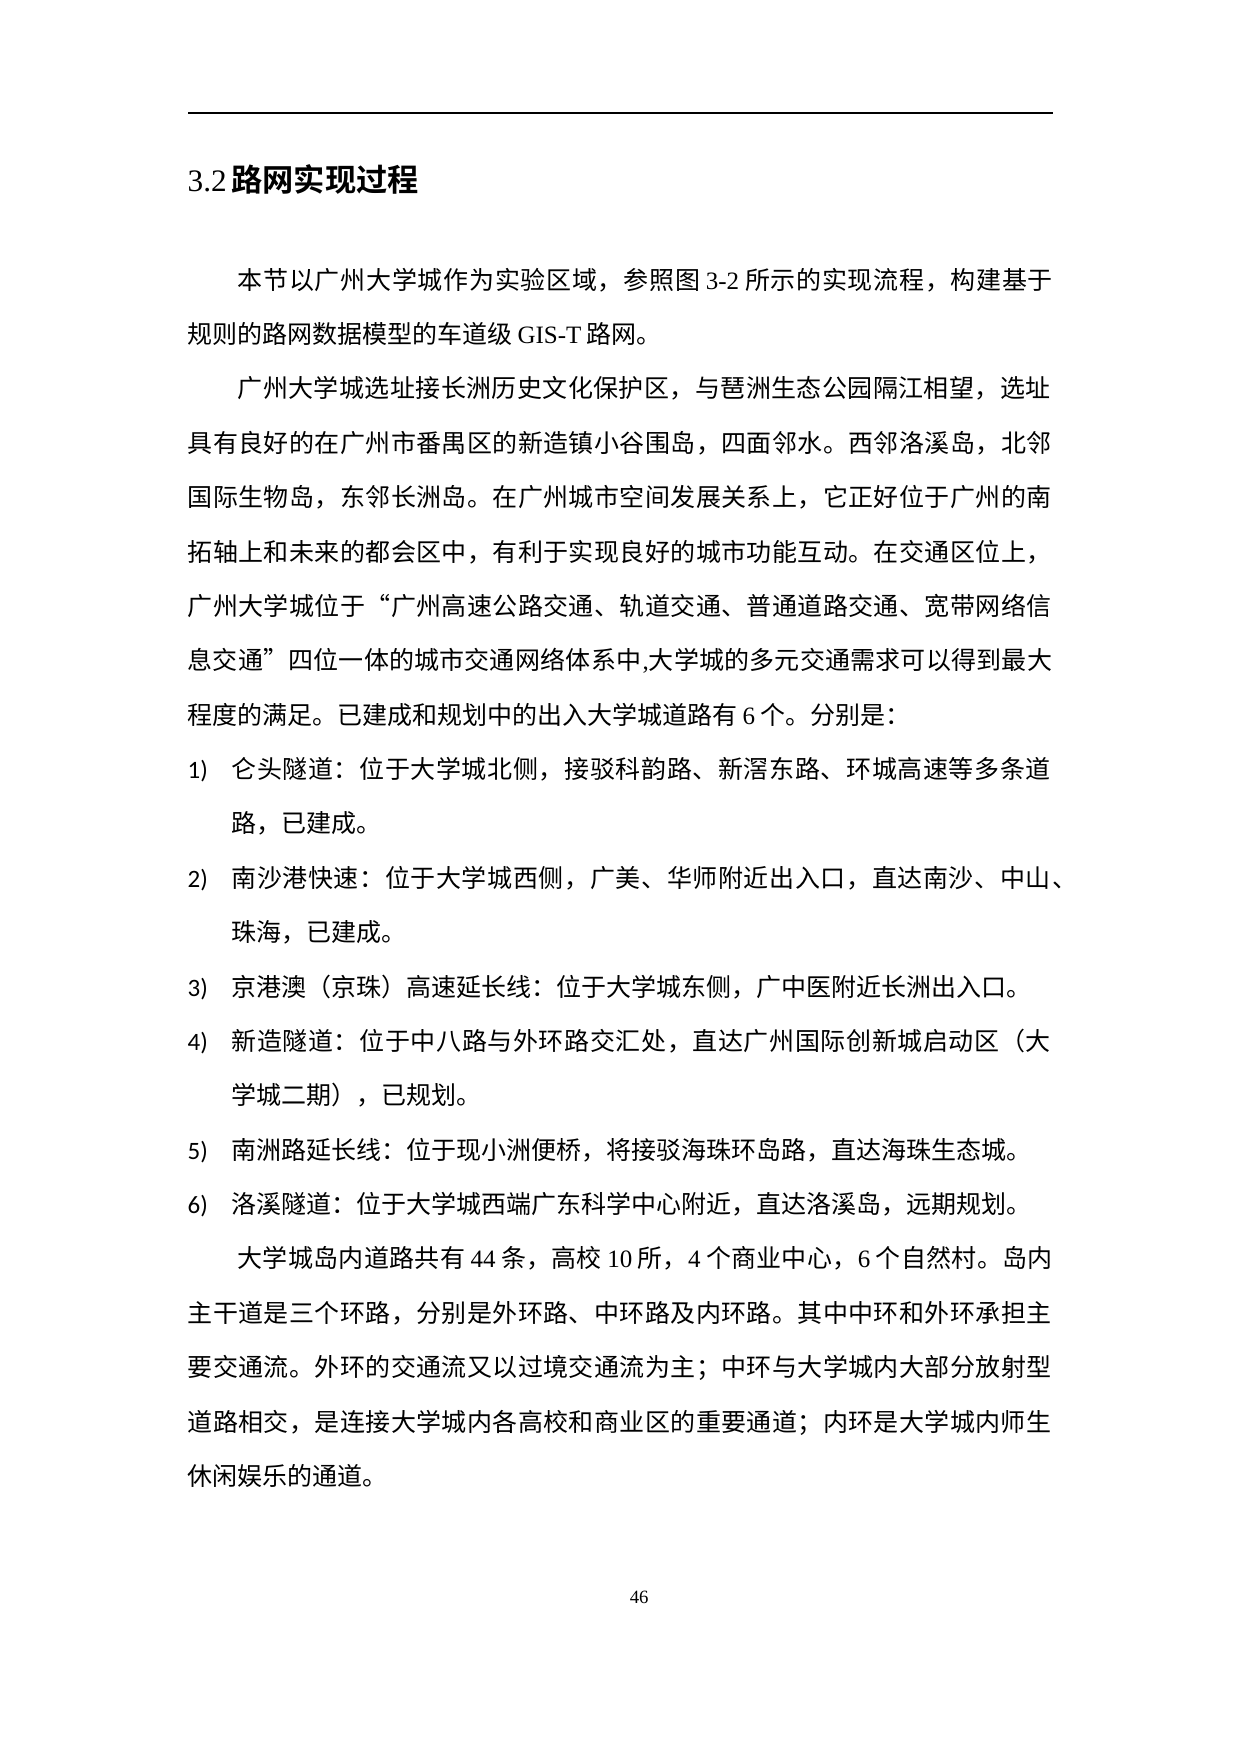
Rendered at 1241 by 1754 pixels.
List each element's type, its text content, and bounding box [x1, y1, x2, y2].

list 南沙港快速：位于大学城西侧，广美、华师附近出入口，直达南沙、中山、珠海，已建成。 [187, 858, 1053, 949]
text 大学城岛内道路共有44条，高校10所，4个商业中心，6个自然村。岛内主干道是三个环路，分别是外环路、中环路及内环路。其中中环和外环承担主要交通流。外环的交通流又以过境交通流为主；中环与大学城内大部分放射型道路相交，是连接大学城内各高校和商业区的重要通道；内环是大学城内师生休闲娱乐的通道。 [187, 1239, 1053, 1493]
list 新造隧道：位于中八路与外环路交汇处，直达广州国际创新城启动区（大学城二期），已规划。 [187, 1021, 1053, 1112]
list 洛溪隧道：位于大学城西端广东科学中心附近，直达洛溪岛，远期规划。 [187, 1184, 1053, 1221]
list 仑头隧道：位于大学城北侧，接驳科韵路、新滘东路、环城高速等多条道路，已建成。 [187, 749, 1053, 840]
text 路网实现过程 [187, 155, 1053, 200]
list 京港澳（京珠）高速延长线：位于大学城东侧，广中医附近长洲出入口。 [187, 967, 1053, 1003]
text 广州大学城选址接长洲历史文化保护区，与琶洲生态公园隔江相望，选址具有良好的在广州市番禺区的新造镇小谷围岛，四面邻水。西邻洛溪岛，北邻国际生物岛，东邻长洲岛。在广州城市空间发展关系上，它正好位于广州的南拓轴上和未来的都会区中，有利于实现良好的城市功能互动。在交通区位上，广州大学城位于“广州高速公路交通、轨道交通、普通道路交通、宽带网络信息交通”四位一体的城市交通网络体系中,大学城的多元交通需求可以得到最大程度的满足。已建成和规划中的出入大学城道路有6个。分别是： [187, 369, 1053, 731]
text 本节以广州大学城作为实验区域，参照图3-2所示的实现流程，构建基于规则的路网数据模型的车道级GIS-T路网。 [187, 260, 1053, 351]
list 南洲路延长线：位于现小洲便桥，将接驳海珠环岛路，直达海珠生态城。 [187, 1130, 1053, 1166]
